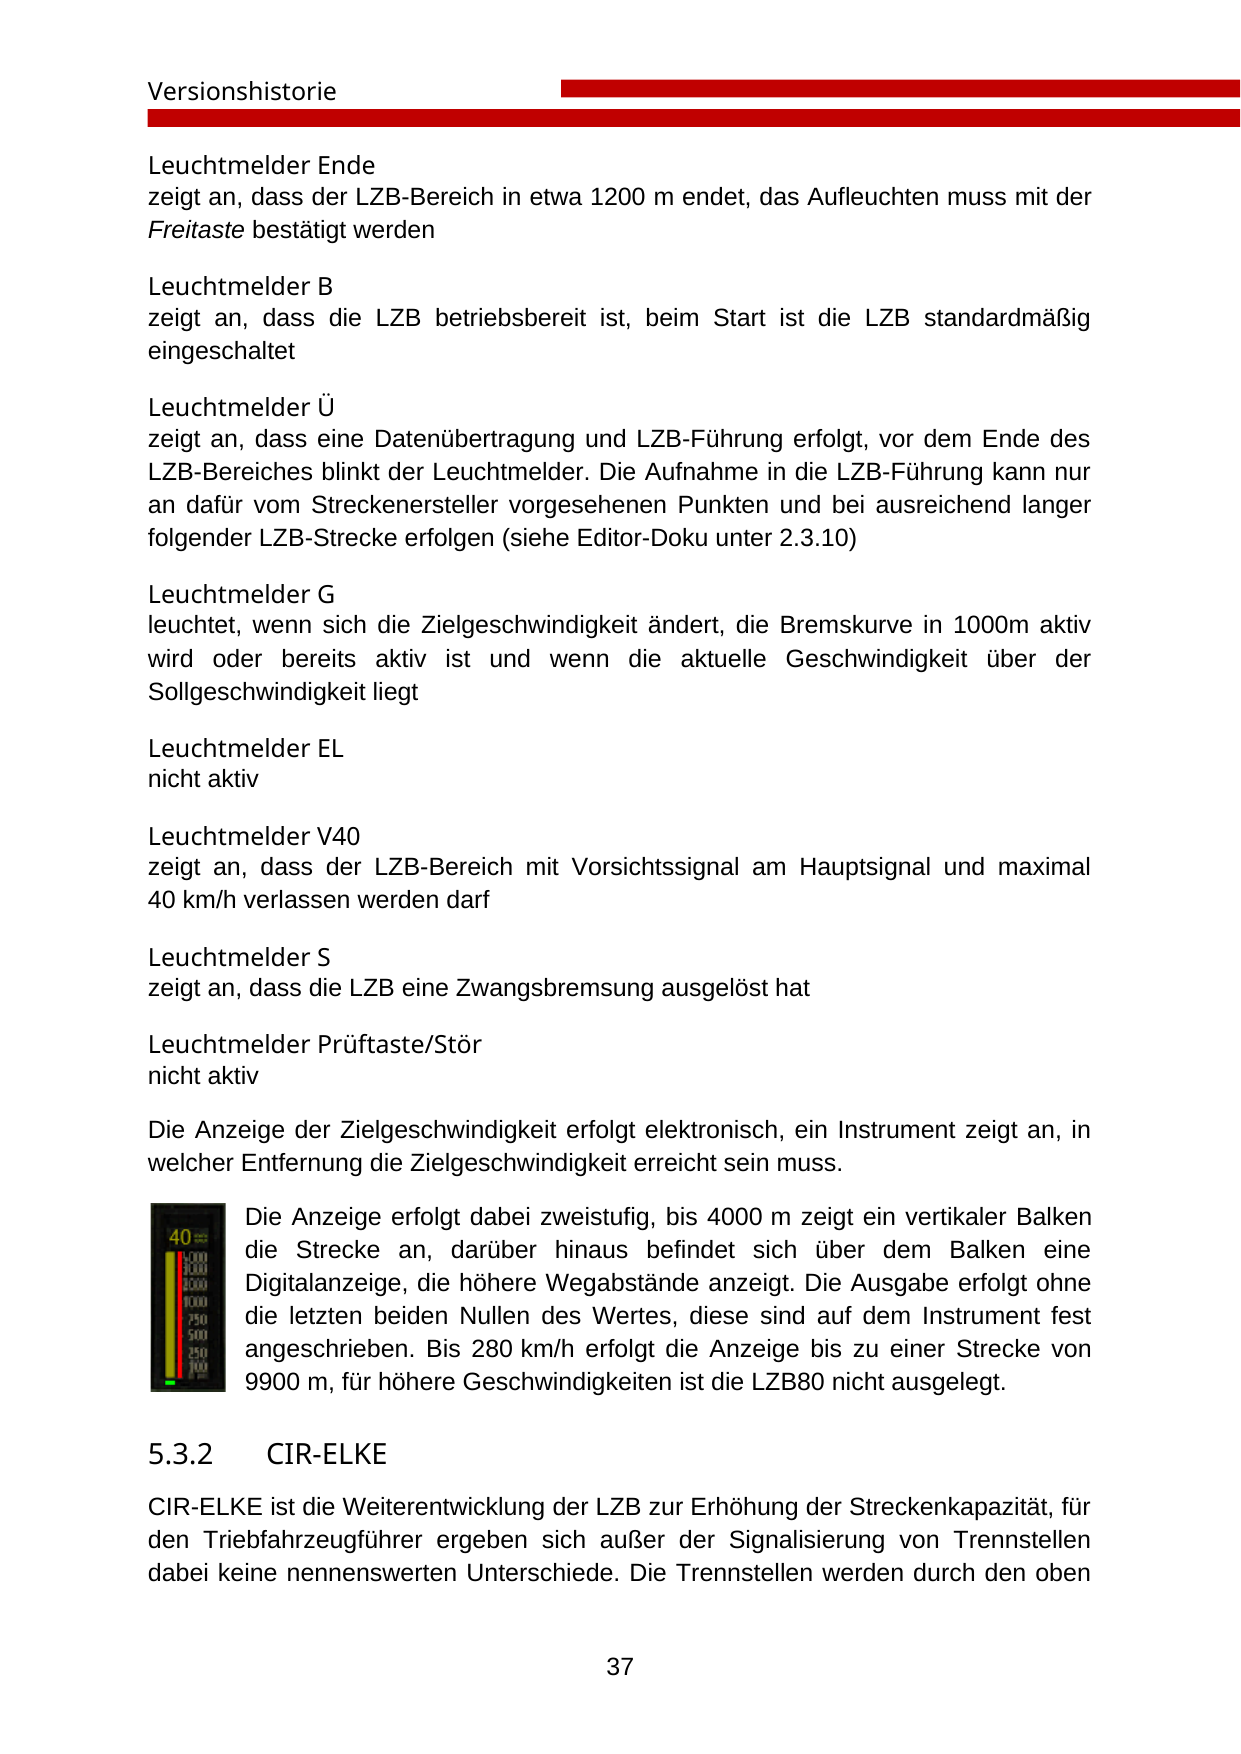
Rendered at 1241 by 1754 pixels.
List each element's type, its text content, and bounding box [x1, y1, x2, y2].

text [148, 1492, 1093, 1586]
subtitle CIR-ELKE [148, 1433, 1093, 1473]
text Leuchtmelder Ü [148, 389, 1093, 423]
text nicht aktiv [148, 1061, 1093, 1090]
text zeigt an, dass die LZB eine Zwangsbremsung ausgelöst hat [148, 973, 1093, 1002]
text Leuchtmelder EL [148, 730, 1093, 764]
text Die Anzeige erfolgt dabei zweistufig, bis 4000 m zeigt ein vertikaler Balken die Strecke an, darüber hinaus befindet sich über dem Balken eine Digitalanzeige, die höhere Wegabstände anzeigt. Die Ausgabe erfolgt ohne die letzten beiden Nullen des Wertes, diese sind auf dem Instrument fest angeschrieben. Bis 280 km/h erfolgt die Anzeige bis zu einer Strecke von 9900 m, für höhere Geschwindigkeiten ist die LZB80 nicht ausgelegt. [148, 1202, 1093, 1396]
text leuchtet, wenn sich die Zielgeschwindigkeit ändert, die Bremskurve in 1000m aktiv wird oder bereits aktiv ist und wenn die aktuelle Geschwindigkeit über der Sollgeschwindigkeit liegt [148, 611, 1093, 705]
text Die Anzeige der Zielgeschwindigkeit erfolgt elektronisch, ein Instrument zeigt an, in welcher Entfernung die Zielgeschwindigkeit erreicht sein muss. [148, 1115, 1093, 1177]
text Leuchtmelder V40 [148, 818, 1093, 852]
text Leuchtmelder G [148, 576, 1093, 611]
text Leuchtmelder Ende [148, 148, 1093, 182]
text Leuchtmelder B [148, 268, 1093, 303]
text nicht aktiv [148, 764, 1093, 793]
text zeigt an, dass eine Datenübertragung und LZB-Führung erfolgt, vor dem Ende des LZB-Bereiches blinkt der Leuchtmelder. Die Aufnahme in die LZB-Führung kann nur an dafür vom Streckenersteller vorgesehenen Punkten und bei ausreichend langer folgender LZB-Strecke erfolgen (siehe Editor-Doku unter 2.3.10) [148, 423, 1093, 551]
text Leuchtmelder Prüftaste/Stör [148, 1027, 1093, 1061]
text zeigt an, dass die LZB betriebsbereit ist, beim Start ist die LZB standardmäßig eingeschaltet [148, 303, 1093, 364]
text zeigt an, dass der LZB-Bereich mit Vorsichtssignal am Hauptsignal und maximal 40 km/h verlassen werden darf [148, 852, 1093, 914]
text zeigt an, dass der LZB-Bereich in etwa 1200 m endet, das Aufleuchten muss mit der Freitaste bestätigt werden [148, 182, 1093, 243]
picture [150, 1203, 226, 1388]
text Leuchtmelder S [148, 939, 1093, 973]
